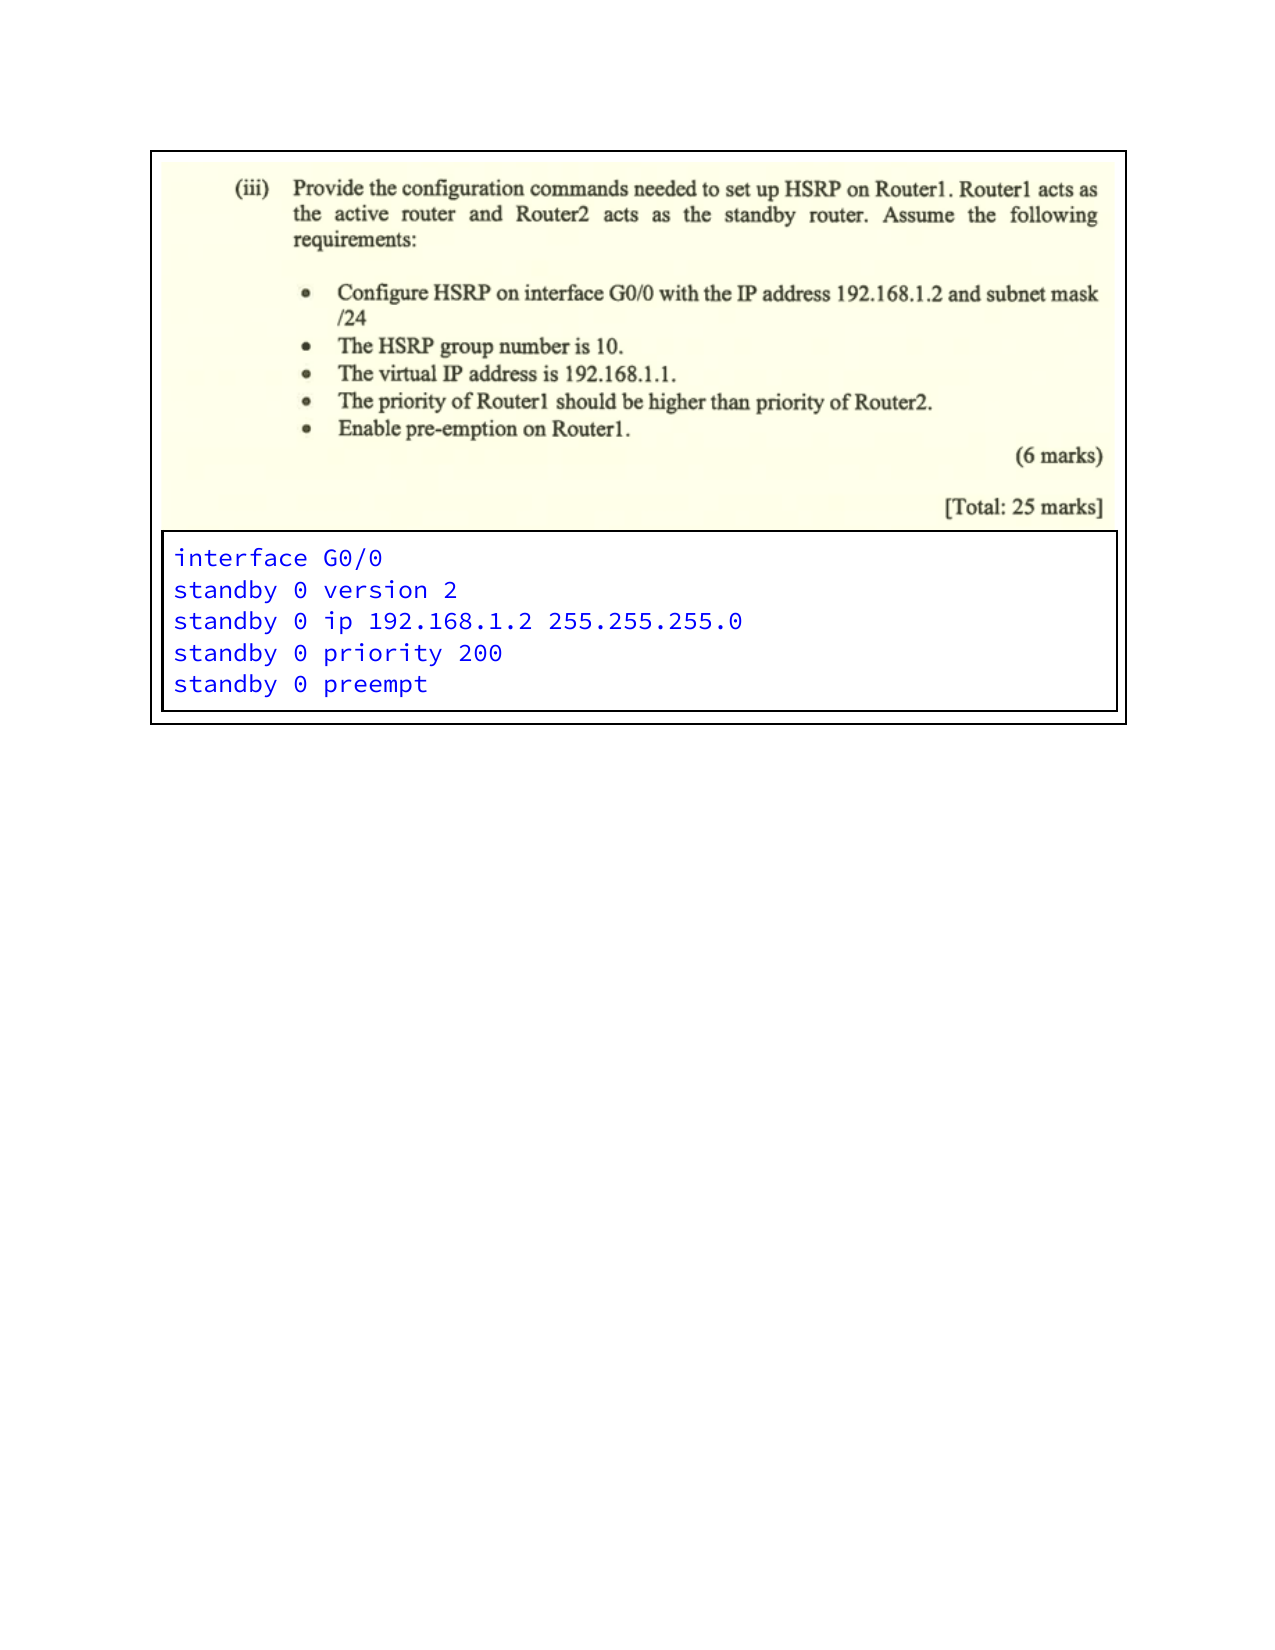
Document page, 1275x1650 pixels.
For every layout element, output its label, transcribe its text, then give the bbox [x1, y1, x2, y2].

table_cell Oct 2024 Reference [152, 152, 1125, 722]
picture [161, 162, 1115, 530]
